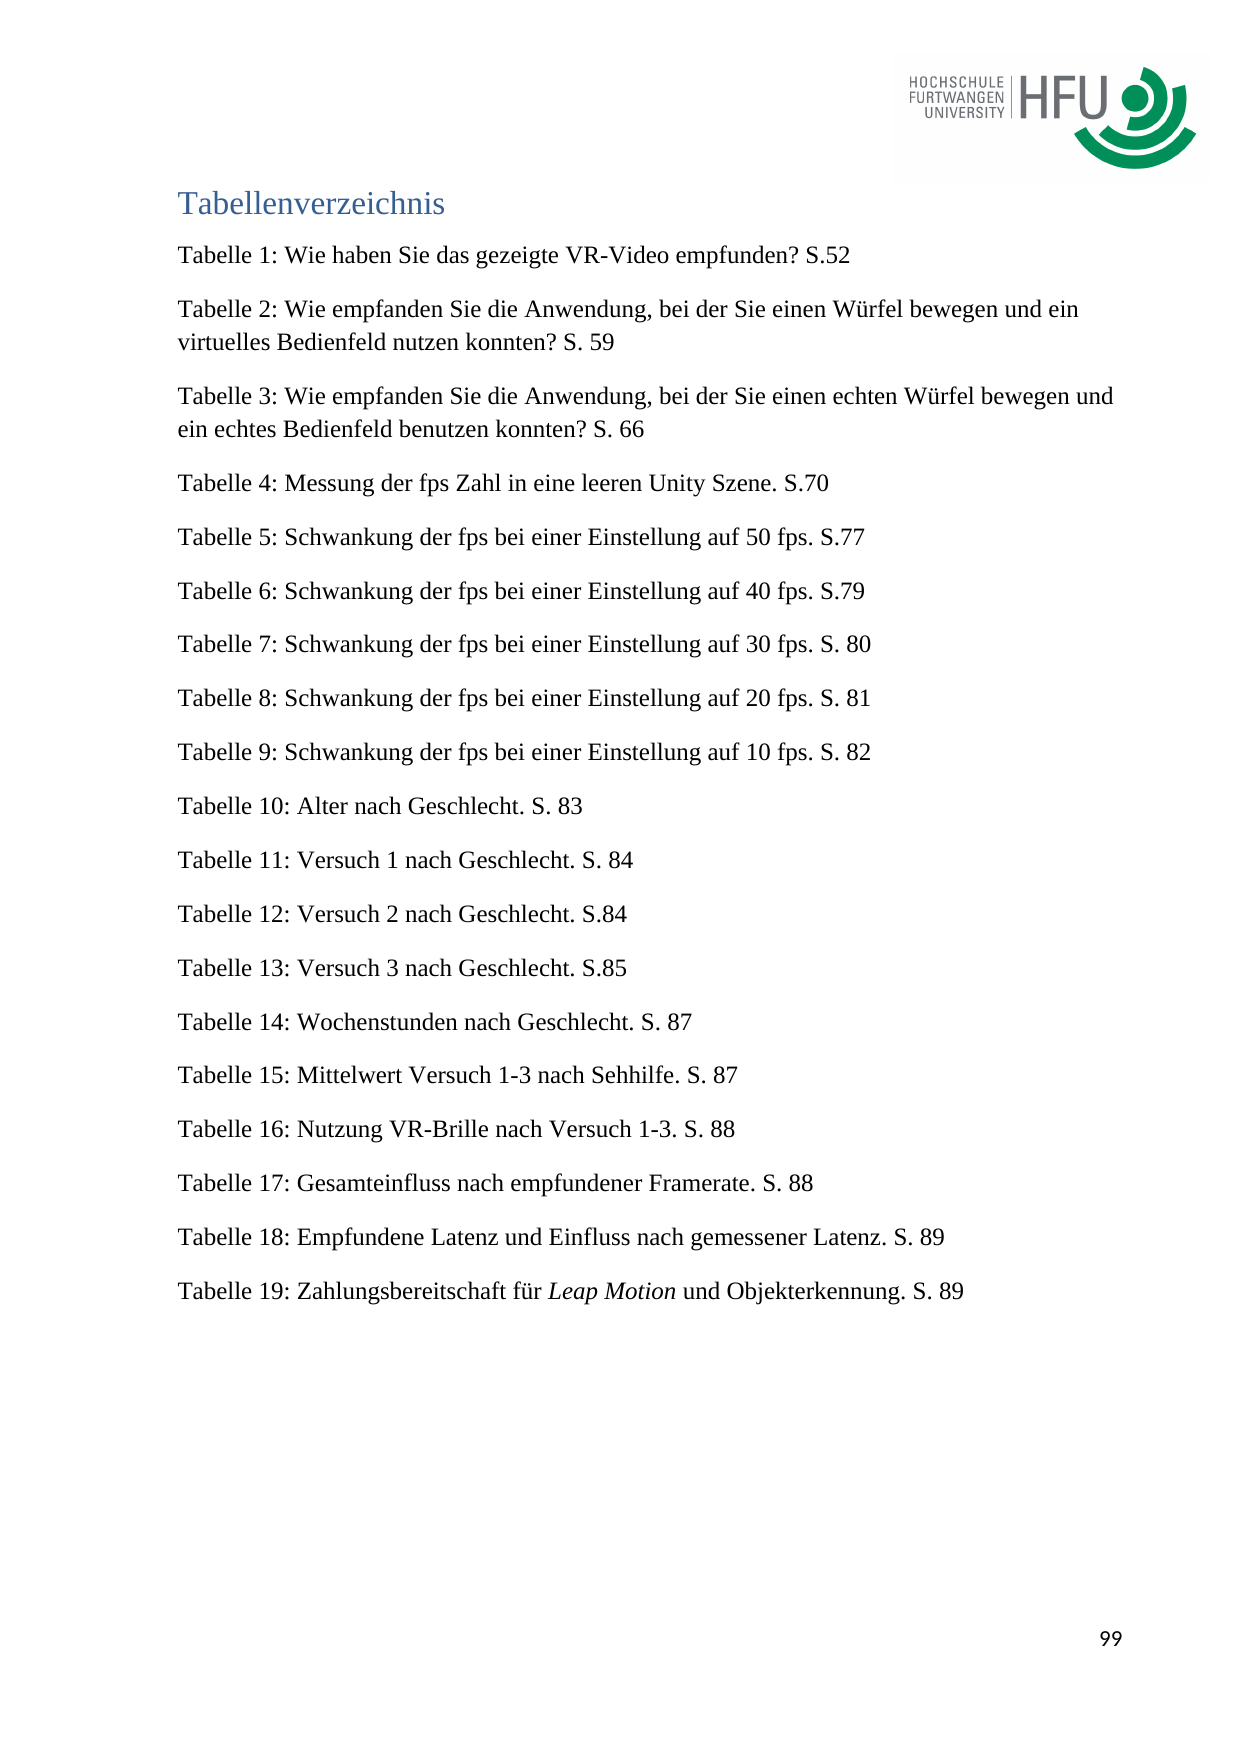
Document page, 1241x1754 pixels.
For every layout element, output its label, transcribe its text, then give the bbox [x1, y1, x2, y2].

text Tabelle 3: Wie empfanden Sie die Anwendung, bei der Sie einen echten Würfel bewegen und ein echtes Bedienfeld benutzen konnten? S. 66 [177, 381, 1122, 443]
text Tabelle 4: Messung der fps Zahl in eine leeren Unity Szene. S.70 [177, 468, 1122, 497]
text Tabelle 16: Nutzung VR-Brille nach Versuch 1-3. S. 88 [177, 1114, 1122, 1143]
text Tabelle 9: Schwankung der fps bei einer Einstellung auf 10 fps. S. 82 [177, 737, 1122, 766]
text Tabelle 15: Mittelwert Versuch 1-3 nach Sehhilfe. S. 87 [177, 1060, 1122, 1089]
text Tabelle 18: Empfundene Latenz und Einfluss nach gemessener Latenz. S. 89 [177, 1222, 1122, 1251]
text Tabelle 8: Schwankung der fps bei einer Einstellung auf 20 fps. S. 81 [177, 683, 1122, 712]
text Tabelle 7: Schwankung der fps bei einer Einstellung auf 30 fps. S. 80 [177, 629, 1122, 658]
text Tabelle 10: Alter nach Geschlecht. S. 83 [177, 791, 1122, 820]
text Tabelle 5: Schwankung der fps bei einer Einstellung auf 50 fps. S.77 [177, 522, 1122, 551]
text Tabelle 14: Wochenstunden nach Geschlecht. S. 87 [177, 1007, 1122, 1035]
picture [891, 52, 1212, 182]
text Tabelle 12: Versuch 2 nach Geschlecht. S.84 [177, 899, 1122, 928]
text Tabelle 19: Zahlungsbereitschaft für Leap Motion und Objekterkennung. S. 89 [177, 1276, 1122, 1304]
text Tabelle 17: Gesamteinfluss nach empfundener Framerate. S. 88 [177, 1168, 1122, 1197]
text Tabelle 13: Versuch 3 nach Geschlecht. S.85 [177, 953, 1122, 981]
text Tabelle 1: Wie haben Sie das gezeigte VR-Video empfunden? S.52 [177, 240, 1122, 269]
text Tabelle 6: Schwankung der fps bei einer Einstellung auf 40 fps. S.79 [177, 576, 1122, 604]
text Tabelle 2: Wie empfanden Sie die Anwendung, bei der Sie einen Würfel bewegen und ein virtuelles Bedienfeld nutzen konnten? S. 59 [177, 294, 1122, 356]
subtitle Tabellenverzeichnis [177, 183, 1122, 221]
text Tabelle 11: Versuch 1 nach Geschlecht. S. 84 [177, 845, 1122, 874]
